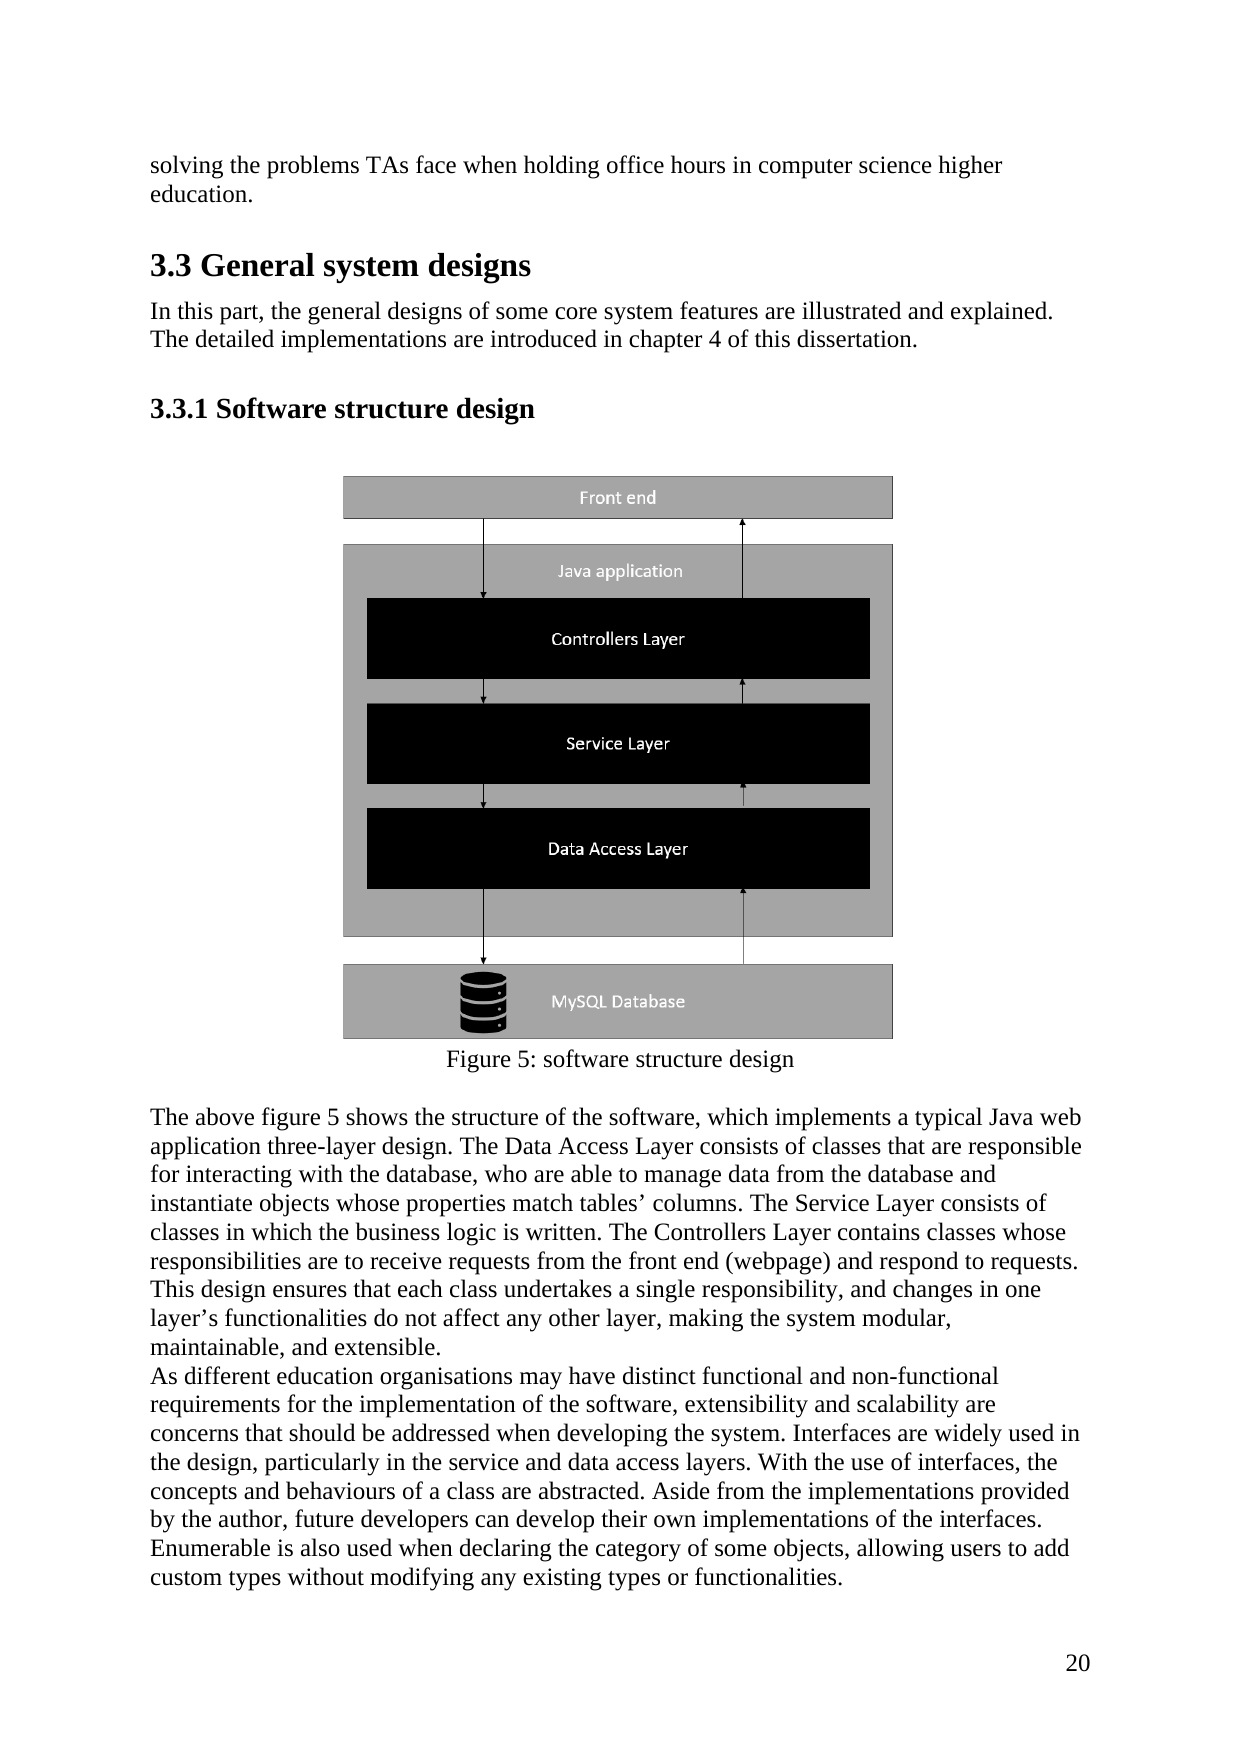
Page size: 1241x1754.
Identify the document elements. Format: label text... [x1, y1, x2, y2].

text The above figure 5 shows the structure of the software, which implements a typical Java web application three-layer design. The Data Access Layer consists of classes that are responsible for interacting with the database, who are able to manage data from the database and instantiate objects whose properties match tables’ columns. The Service Layer consists of classes in which the business logic is written. The Controllers Layer contains classes whose responsibilities are to receive requests from the front end (webpage) and respond to requests. This design ensures that each class undertakes a single responsibility, and changes in one layer’s functionalities do not affect any other layer, making the system modular, maintainable, and extensible. [150, 1102, 1090, 1361]
picture [328, 470, 912, 1045]
text As different education organisations may have distinct functional and non-functional requirements for the implementation of the software, extensibility and scalability are concerns that should be addressed when developing the system. Interfaces are widely used in the design, particularly in the service and data access layers. With the use of interfaces, the concepts and behaviours of a class are abstracted. Aside from the implementations provided by the author, future developers can develop their own implementations of the interfaces. Enumerable is also used when declaring the category of some objects, allowing users to add custom types without modifying any existing types or functionalities. [150, 1361, 1090, 1591]
text In this part, the general designs of some core system features are illustrated and explained. The detailed implementations are introduced in chapter 4 of this dissertation. [150, 296, 1090, 353]
text Figure 5: software structure design [150, 1044, 1090, 1073]
subtitle 3.3.1 Software structure design [150, 391, 1090, 424]
subtitle 3.3 General system designs [150, 245, 1090, 283]
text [150, 150, 1090, 207]
